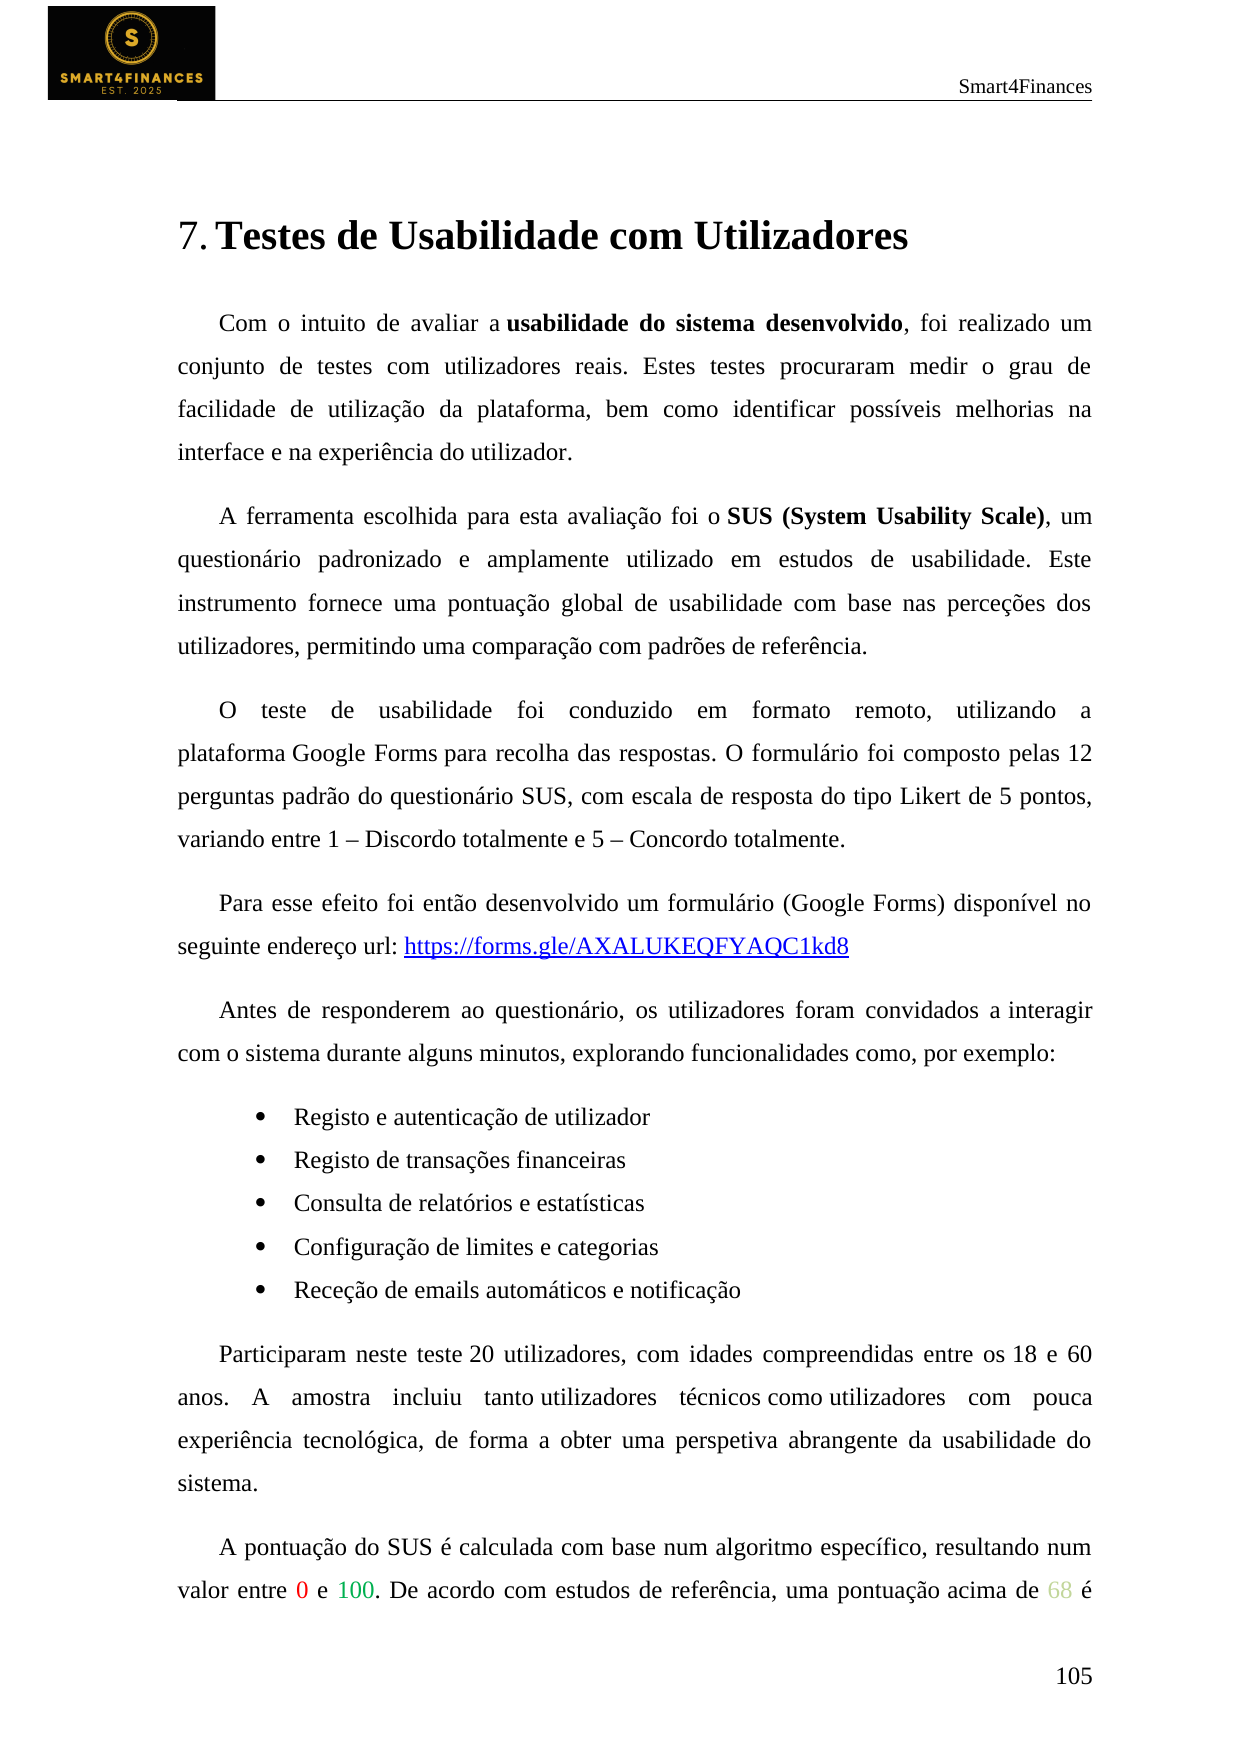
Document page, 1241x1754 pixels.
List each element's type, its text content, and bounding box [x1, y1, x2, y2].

text Participaram neste teste 20 utilizadores, com idades compreendidas entre os 18 e 60 anos. A amostra incluiu tanto utilizadores técnicos como utilizadores com pouca experiência tecnológica, de forma a obter uma perspetiva abrangente da usabilidade do sistema. [177, 1339, 1092, 1497]
list Registo de transações financeiras [256, 1145, 1092, 1174]
text Antes de responderem ao questionário, os utilizadores foram convidados a interagir com o sistema durante alguns minutos, explorando funcionalidades como, por exemplo: [177, 995, 1092, 1067]
list Configuração de limites e categorias [256, 1232, 1092, 1260]
subtitle Testes de Usabilidade com Utilizadores [177, 210, 1092, 258]
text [177, 1532, 1092, 1604]
text Para esse efeito foi então desenvolvido um formulário (Google Forms) disponível no seguinte endereço url: https://forms.gle/AXALUKEQFYAQC1kd8 [177, 888, 1092, 960]
text O teste de usabilidade foi conduzido em formato remoto, utilizando a plataforma Google Forms para recolha das respostas. O formulário foi composto pelas 12 perguntas padrão do questionário SUS, com escala de resposta do tipo Likert de 5 pontos, variando entre 1 – Discordo totalmente e 5 – Concordo totalmente. [177, 695, 1092, 853]
list Receção de emails automáticos e notificação [256, 1275, 1092, 1303]
list Registo e autenticação de utilizador [256, 1102, 1092, 1131]
list Consulta de relatórios e estatísticas [256, 1188, 1092, 1217]
text A ferramenta escolhida para esta avaliação foi o SUS (System Usability Scale), um questionário padronizado e amplamente utilizado em estudos de usabilidade. Este instrumento fornece uma pontuação global de usabilidade com base nas perceções dos utilizadores, permitindo uma comparação com padrões de referência. [177, 501, 1092, 659]
text Com o intuito de avaliar a usabilidade do sistema desenvolvido, foi realizado um conjunto de testes com utilizadores reais. Estes testes procuraram medir o grau de facilidade de utilização da plataforma, bem como identificar possíveis melhorias na interface e na experiência do utilizador. [177, 308, 1092, 466]
picture [47, 6, 216, 100]
